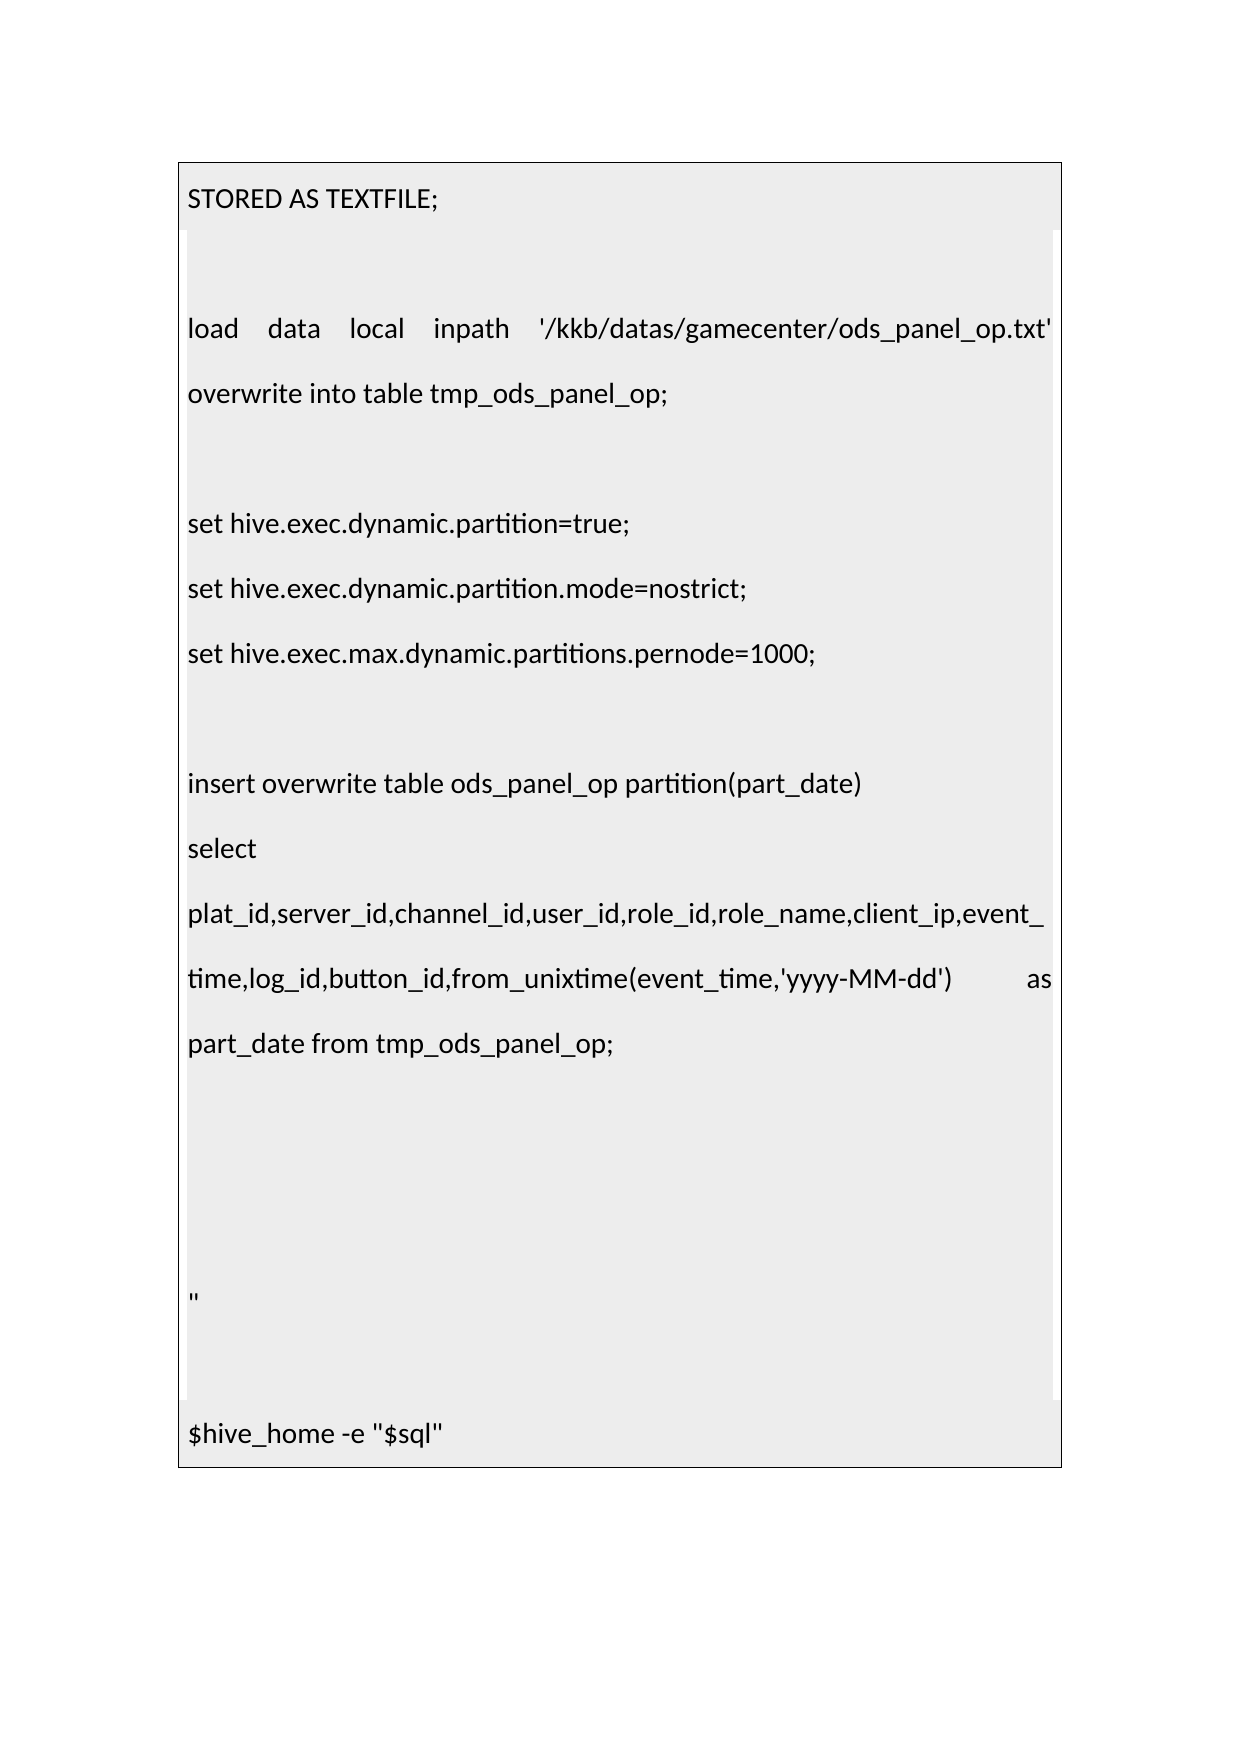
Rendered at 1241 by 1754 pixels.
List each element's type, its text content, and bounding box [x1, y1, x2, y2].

text STORED AS TEXTFILE; [179, 163, 1061, 230]
text set hive.exec.dynamic.partition=true; [187, 490, 1053, 555]
text set hive.exec.max.dynamic.partitions.pernode=1000; [187, 620, 1053, 685]
text $hive_home -e "$sql" [179, 1397, 1061, 1467]
text select plat_id,server_id,channel_id,user_id,role_id,role_name,client_ip,event_time,log_id,button_id,from_unixtime(event_time,'yyyy-MM-dd') as part_date from tmp_ods_panel_op; [187, 815, 1053, 1075]
text load data local inpath '/kkb/datas/gamecenter/ods_panel_op.txt' overwrite into table tmp_ods_panel_op; [187, 295, 1053, 425]
text " [187, 1270, 1053, 1335]
text insert overwrite table ods_panel_op partition(part_date) [187, 750, 1053, 815]
text set hive.exec.dynamic.partition.mode=nostrict; [187, 555, 1053, 620]
